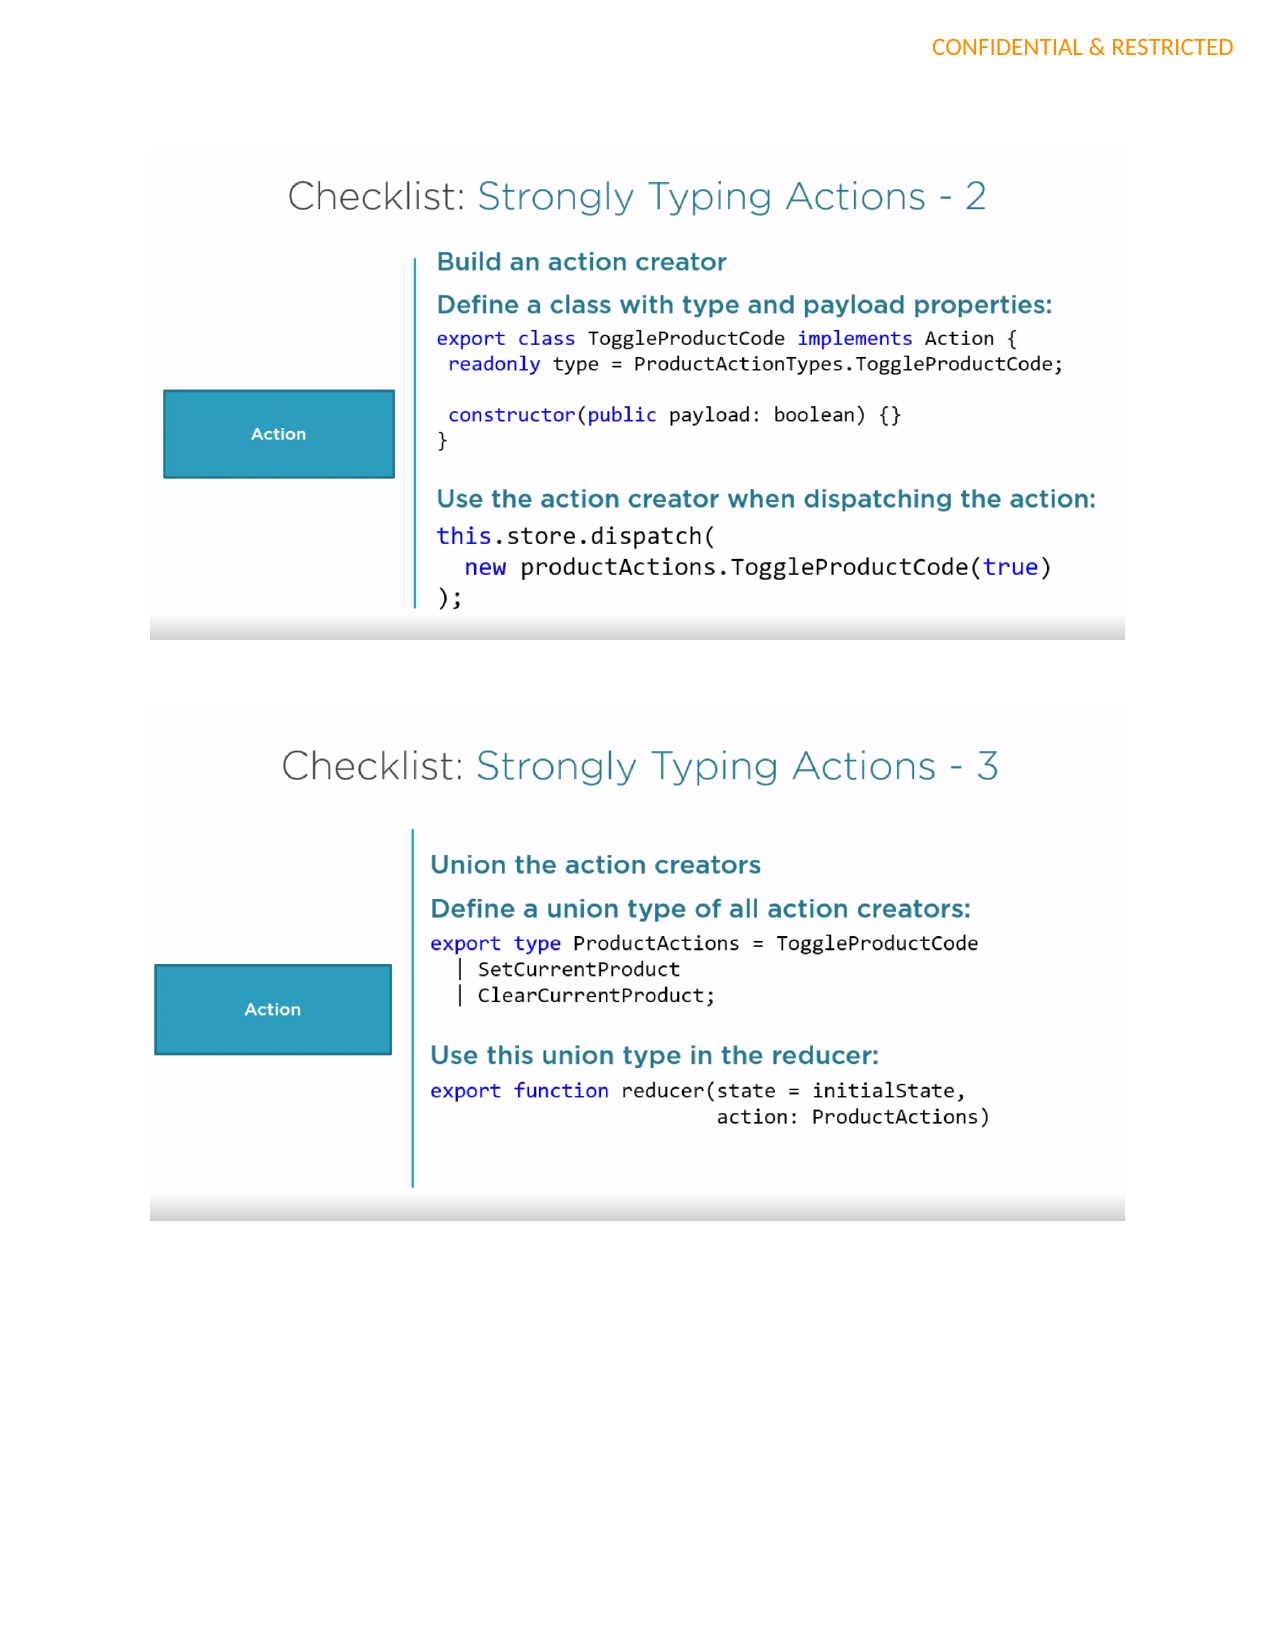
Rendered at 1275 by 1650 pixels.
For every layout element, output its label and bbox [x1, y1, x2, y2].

picture [150, 705, 1125, 1221]
picture [150, 150, 1125, 640]
